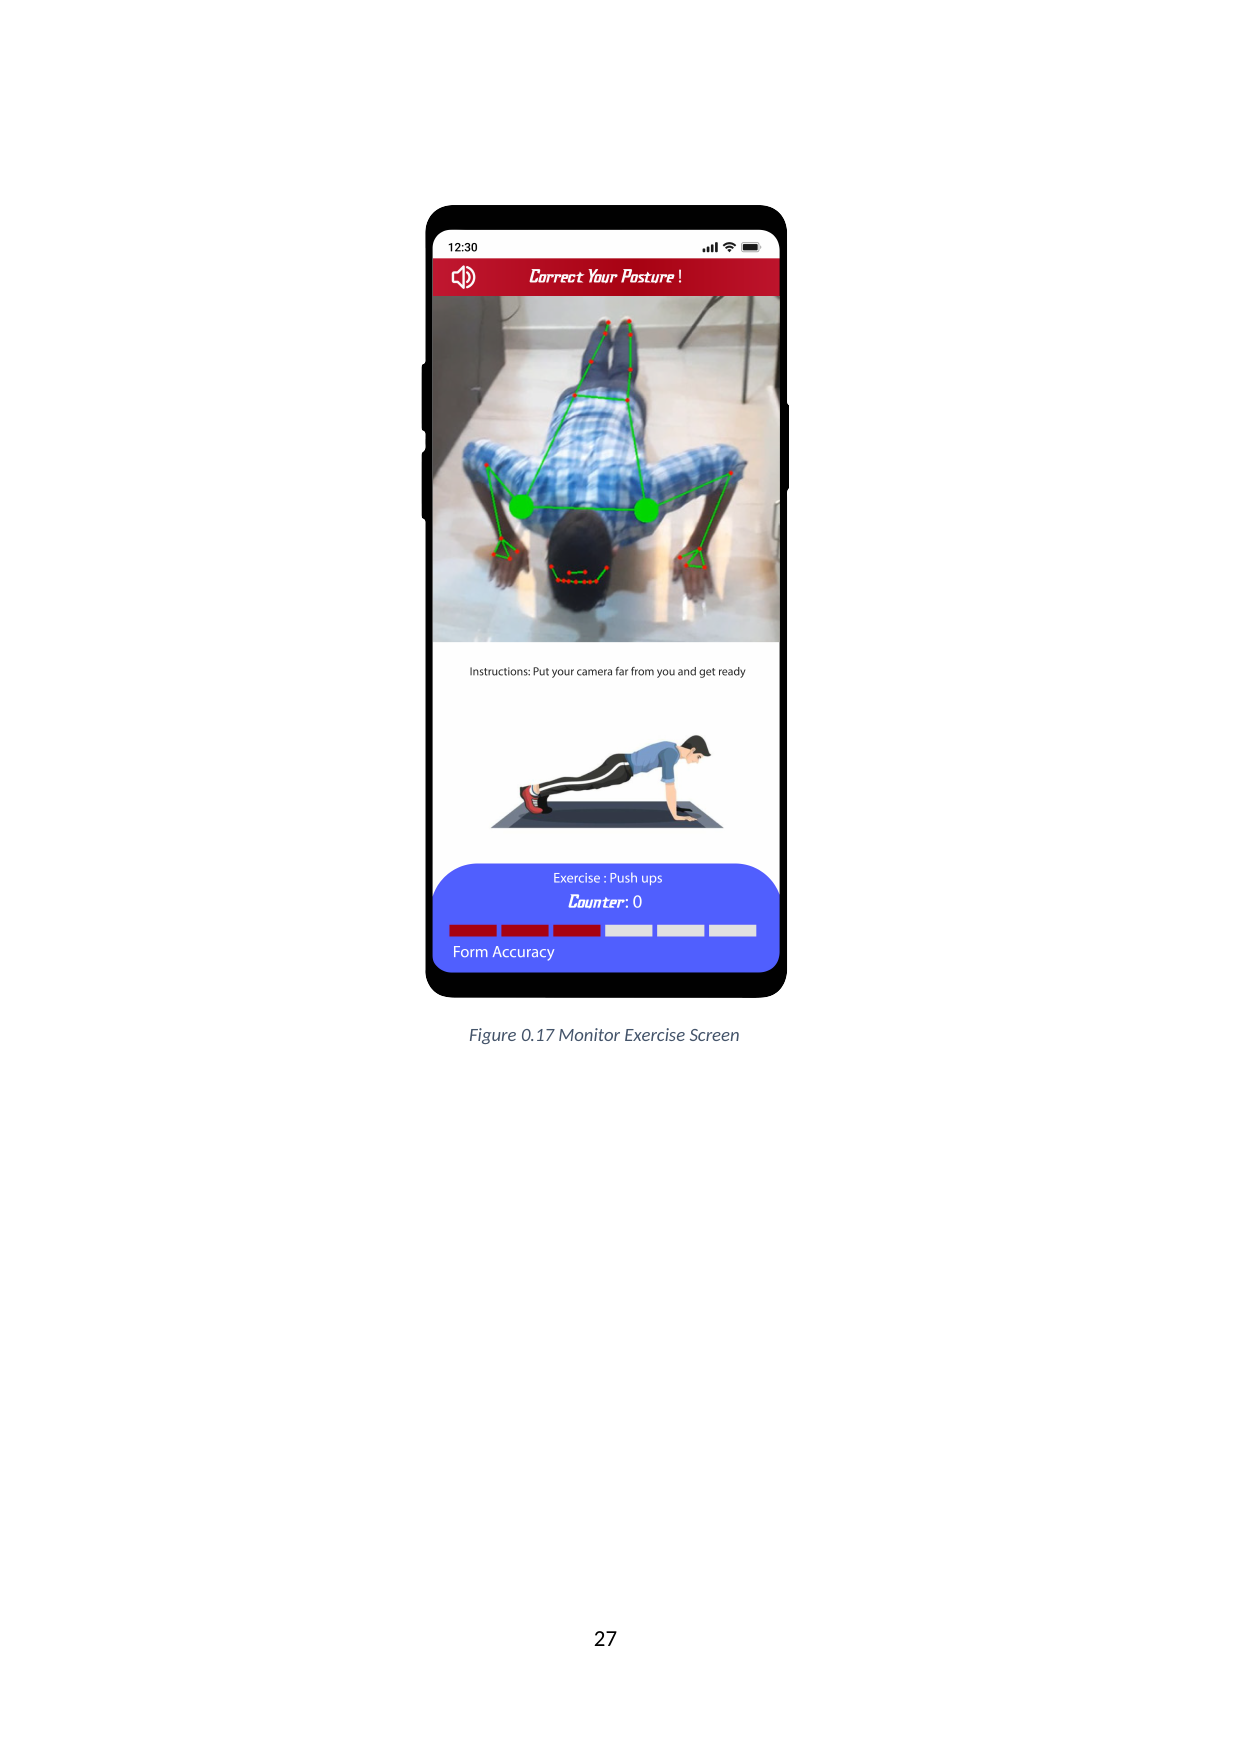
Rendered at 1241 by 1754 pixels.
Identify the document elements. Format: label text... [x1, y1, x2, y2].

picture [421, 205, 789, 998]
